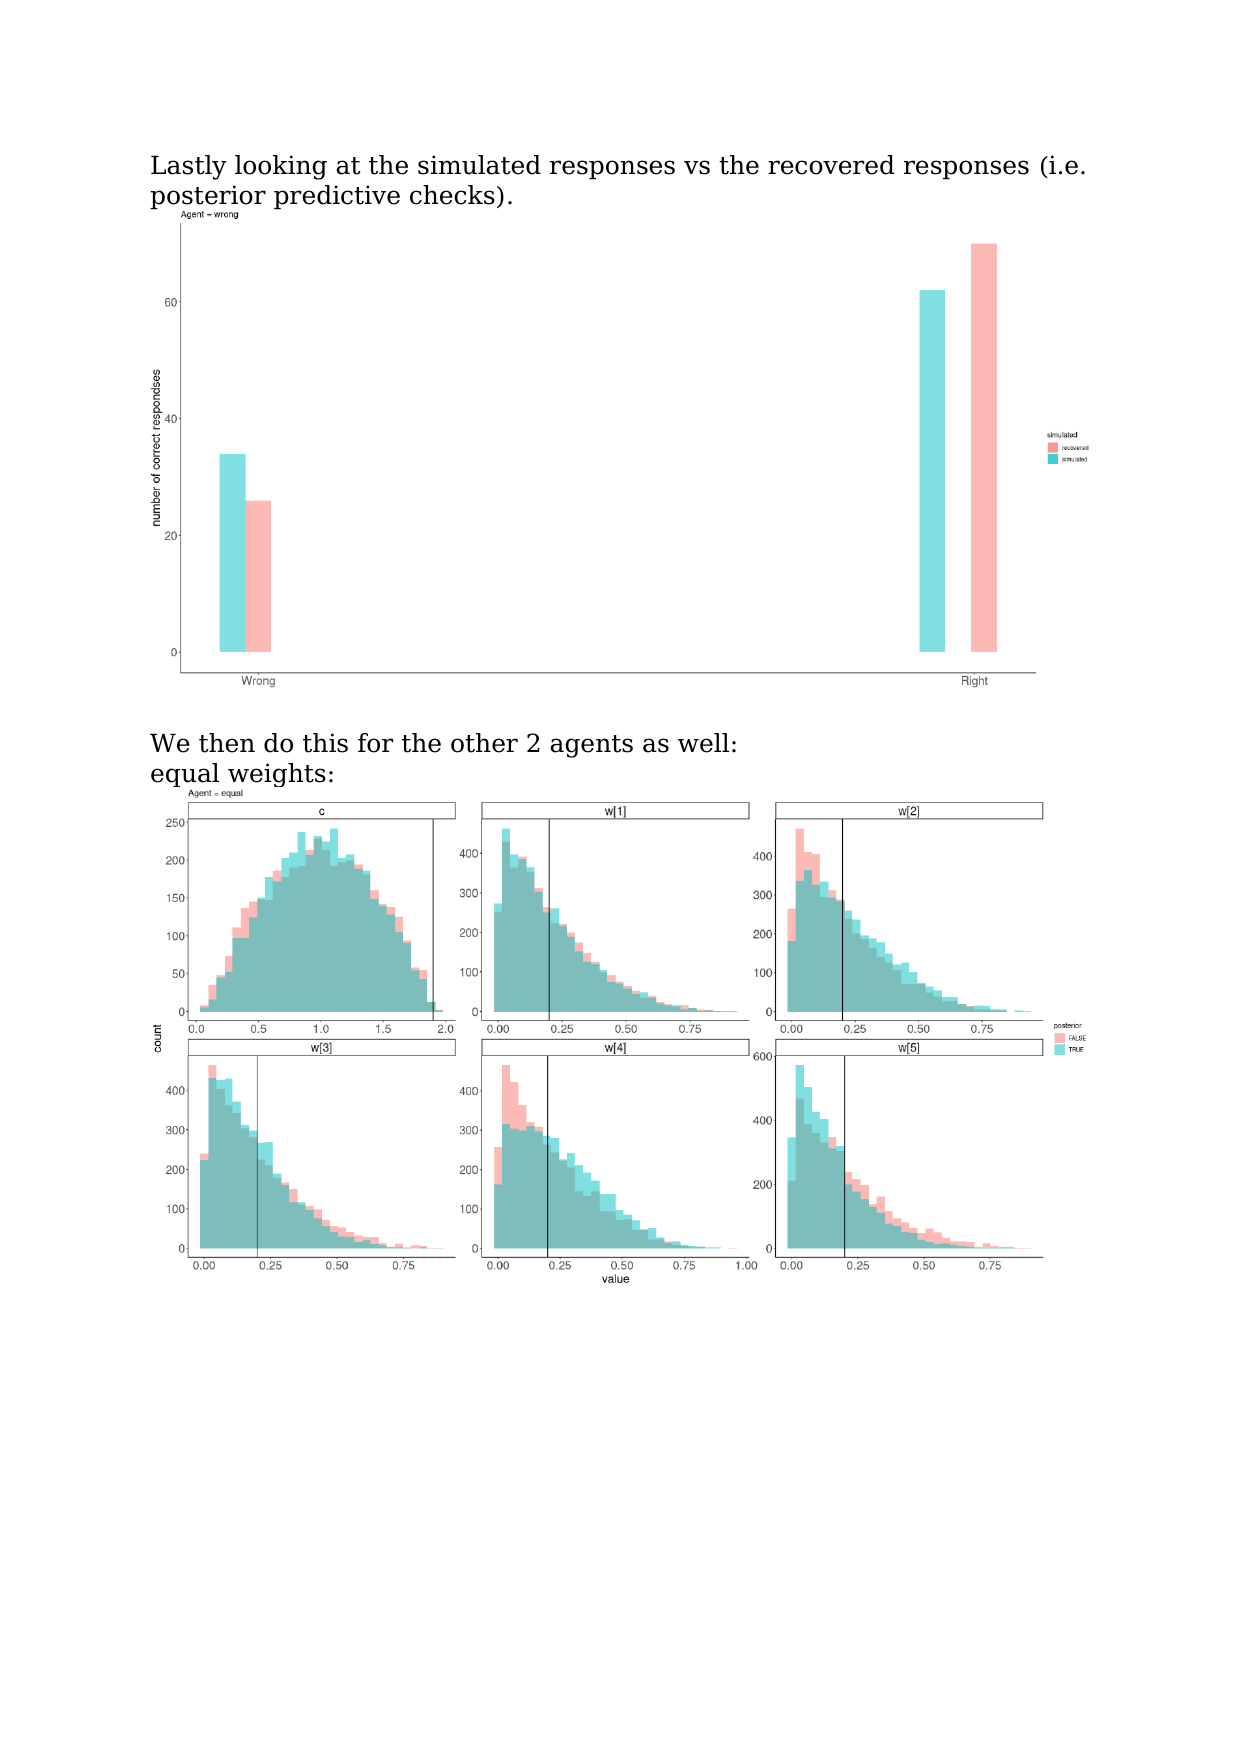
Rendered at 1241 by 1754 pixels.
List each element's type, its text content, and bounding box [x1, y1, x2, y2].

picture [150, 787, 1090, 1287]
text We then do this for the other 2 agents as well: [150, 727, 1090, 757]
text Lastly looking at the simulated responses vs the recovered responses (i.e. posterior predictive checks). [150, 150, 1090, 210]
text equal weights: [150, 757, 1090, 787]
picture [150, 210, 1090, 699]
